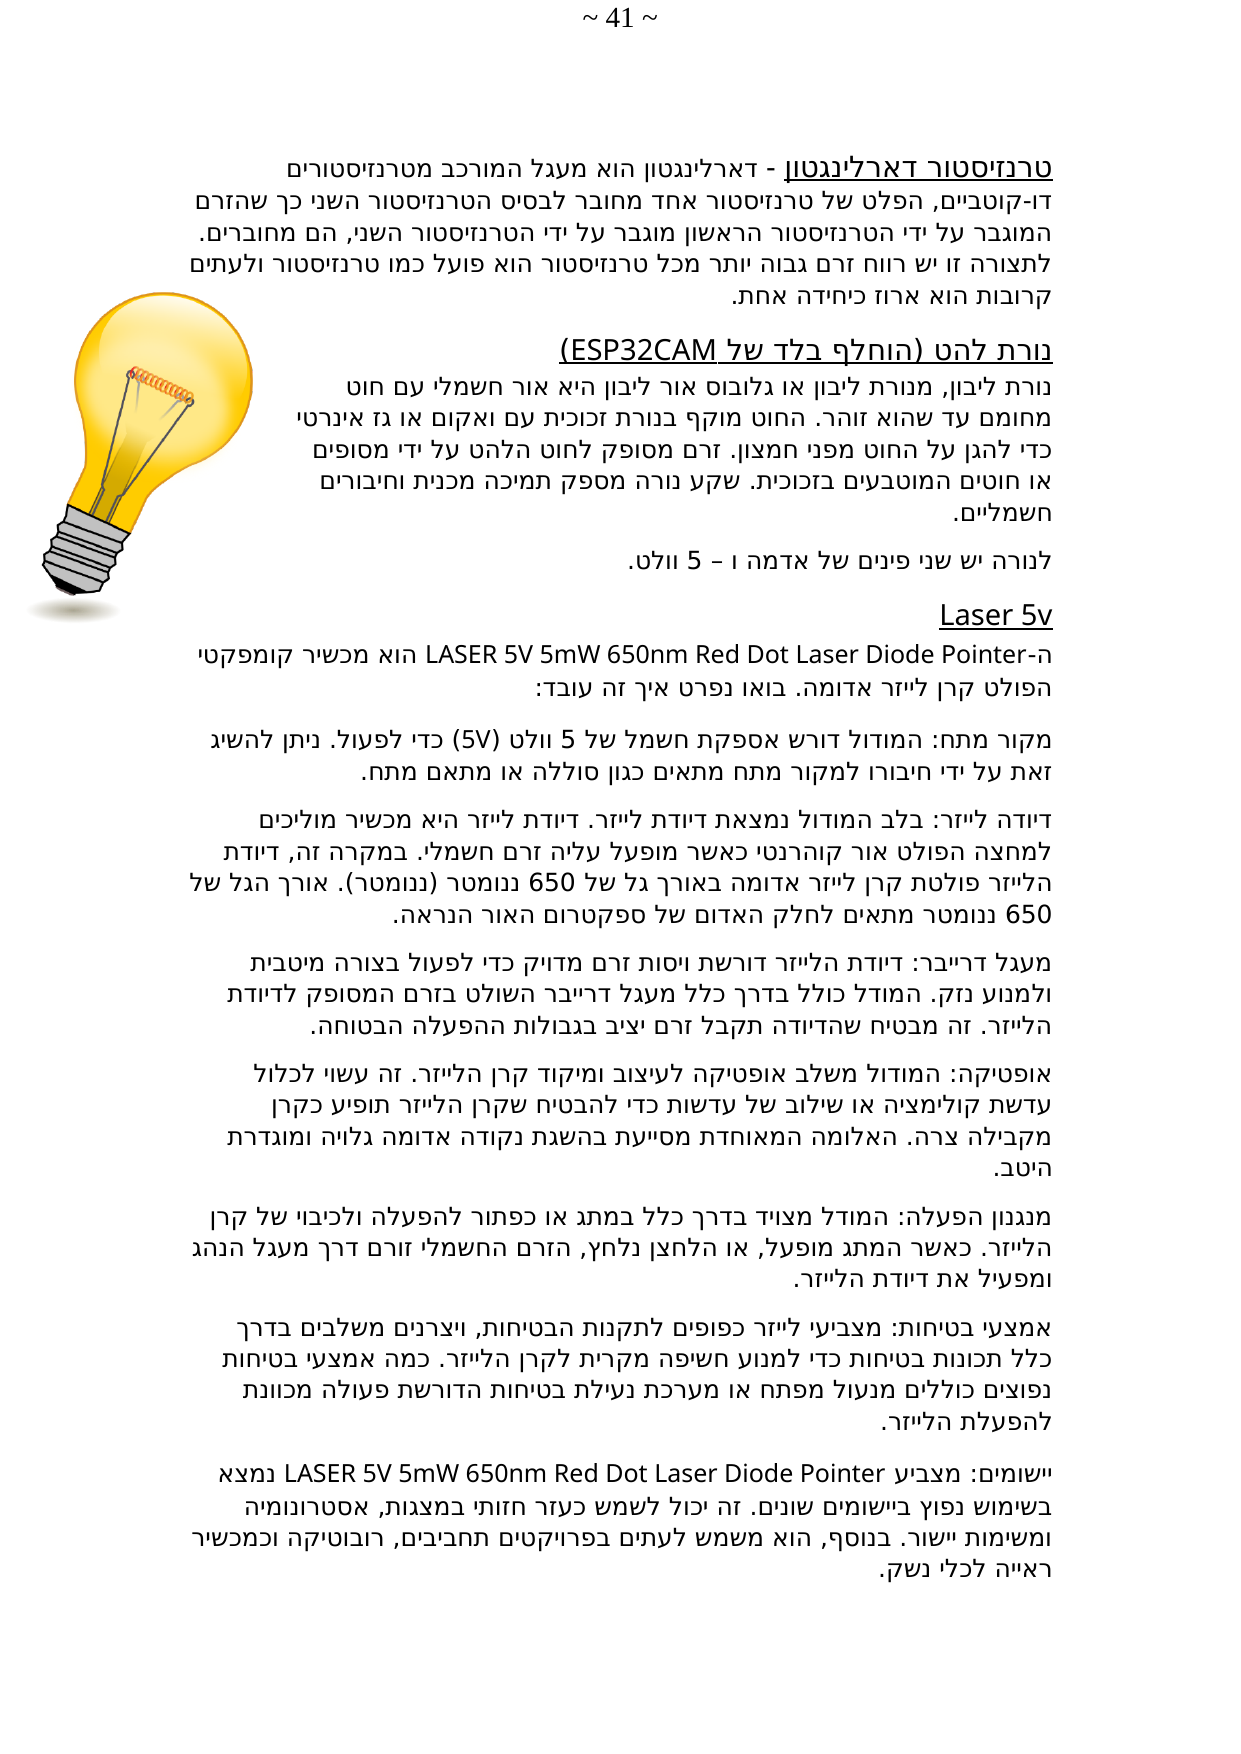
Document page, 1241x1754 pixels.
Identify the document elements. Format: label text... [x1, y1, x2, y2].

subtitle נורת להט (הוחלף בלד של ESP32CAM) [265, 329, 1053, 369]
text מעגל דרייבר: דיודת הלייזר דורשת ויסות זרם מדויק כדי לפעול בצורה מיטבית ולמנוע נזק. המודל כולל בדרך כלל מעגל דרייבר השולט בזרם המסופק לדיודת הלייזר. זה מבטיח שהדיודה תקבל זרם יציב בגבולות ההפעלה הבטוחה. [187, 948, 1053, 1040]
text טרנזיסטור דארלינגטון - דארלינגטון הוא מעגל המורכב מטרנזיסטורים דו-קוטביים, הפלט של טרנזיסטור אחד מחובר לבסיס הטרנזיסטור השני כך שהזרם המוגבר על ידי הטרנזיסטור הראשון מוגבר על ידי הטרנזיסטור השני, הם מחוברים. לתצורה זו יש רווח זרם גבוה יותר מכל טרנזיסטור הוא פועל כמו טרנזיסטור ולעתים קרובות הוא ארוז כיחידה אחת. [187, 150, 1053, 310]
text מקור מתח: המודול דורש אספקת חשמל של 5 וולט (5V) כדי לפעול. ניתן להשיג זאת על ידי חיבורו למקור מתח מתאים כגון סוללה או מתאם מתח. [187, 721, 1053, 787]
text אופטיקה: המודול משלב אופטיקה לעיצוב ומיקוד קרן הלייזר. זה עשוי לכלול עדשת קולימציה או שילוב של עדשות כדי להבטיח שקרן הלייזר תופיע כקרן מקבילה צרה. האלומה המאוחדת מסייעת בהשגת נקודה אדומה גלויה ומוגדרת היטב. [187, 1059, 1053, 1183]
text מנגנון הפעלה: המודל מצויד בדרך כלל במתג או כפתור להפעלה ולכיבוי של קרן הלייזר. כאשר המתג מופעל, או הלחצן נלחץ, הזרם החשמלי זורם דרך מעגל הנהג ומפעיל את דיודת הלייזר. [187, 1202, 1053, 1294]
subtitle Laser 5v [187, 594, 1053, 634]
text ה-LASER 5V 5mW 650nm Red Dot Laser Diode Pointer הוא מכשיר קומפקטי הפולט קרן לייזר אדומה. בואו נפרט איך זה עובד: [187, 637, 1053, 702]
text אמצעי בטיחות: מצביעי לייזר כפופים לתקנות הבטיחות, ויצרנים משלבים בדרך כלל תכונות בטיחות כדי למנוע חשיפה מקרית לקרן הלייזר. כמה אמצעי בטיחות נפוצים כוללים מנעול מפתח או מערכת נעילת בטיחות הדורשת פעולה מכוונת להפעלת הלייזר. [187, 1313, 1053, 1436]
text נורת ליבון, מנורת ליבון או גלובוס אור ליבון היא אור חשמלי עם חוט מחומם עד שהוא זוהר. החוט מוקף בנורת זכוכית עם ואקום או גז אינרטי כדי להגן על החוט מפני חמצון. זרם מסופק לחוט הלהט על ידי מסופים או חוטים המוטבעים בזכוכית. שקע נורה מספק תמיכה מכנית וחיבורים חשמליים. [265, 372, 1053, 527]
text יישומים: מצביע LASER 5V 5mW 650nm Red Dot Laser Diode Pointer נמצא בשימוש נפוץ ביישומים שונים. זה יכול לשמש כעזר חזותי במצגות, אסטרונומיה ומשימות יישור. בנוסף, הוא משמש לעתים בפרויקטים תחביבים, רובוטיקה וכמכשיר ראייה לכלי נשק. [187, 1455, 1053, 1584]
picture [18, 284, 265, 632]
text דיודה לייזר: בלב המודול נמצאת דיודת לייזר. דיודת לייזר היא מכשיר מוליכים למחצה הפולט אור קוהרנטי כאשר מופעל עליה זרם חשמלי. במקרה זה, דיודת הלייזר פולטת קרן לייזר אדומה באורך גל של 650 ננומטר (ננומטר). אורך הגל של 650 ננומטר מתאים לחלק האדום של ספקטרום האור הנראה. [187, 806, 1053, 929]
text לנורה יש שני פינים של אדמה ו – 5 וולט. [265, 546, 1053, 575]
